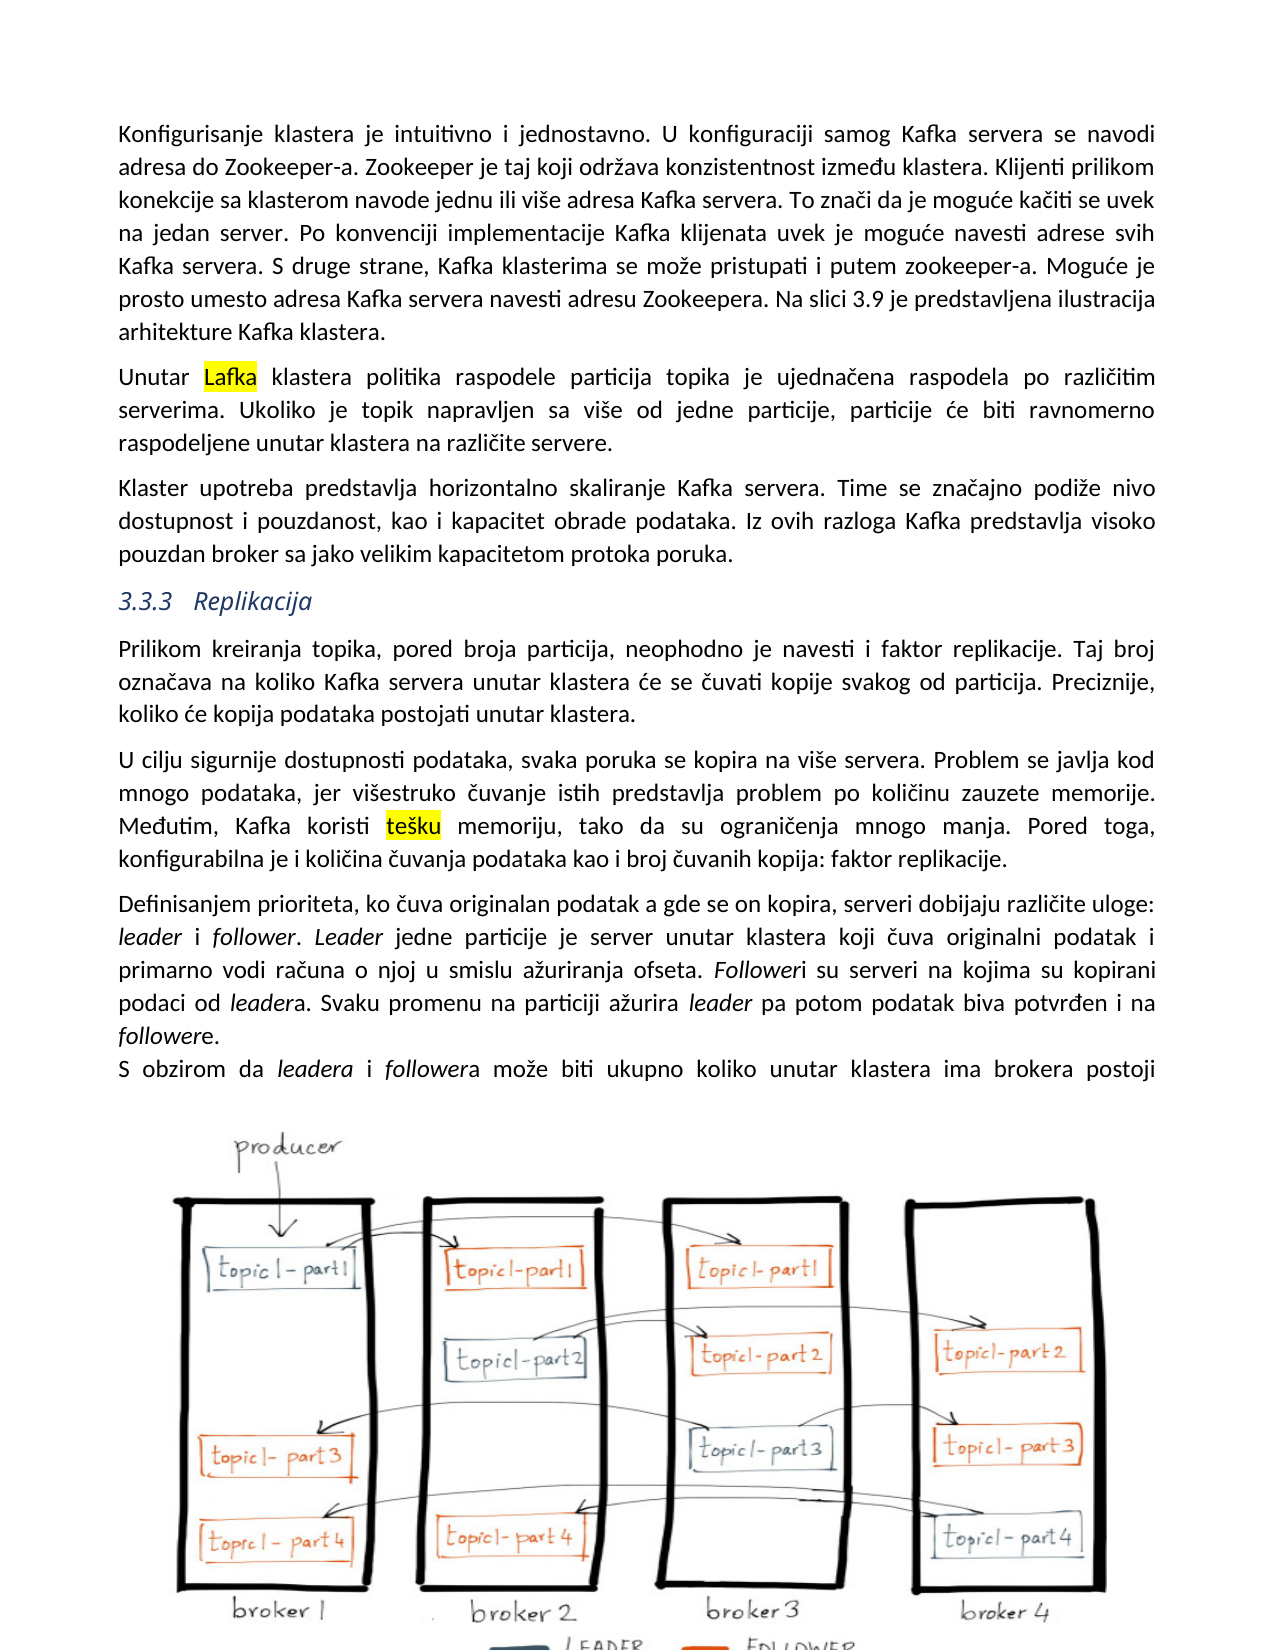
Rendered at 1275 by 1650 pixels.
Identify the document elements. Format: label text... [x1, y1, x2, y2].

text U cilju sigurnije dostupnosti podataka, svaka poruka se kopira na više servera. Problem se javlja kod mnogo podataka, jer višestruko čuvanje istih predstavlja problem po količinu zauzete memorije. Međutim, Kafka koristi tešku memoriju, tako da su ograničenja mnogo manja. Pored toga, konfigurabilna je i količina čuvanja podataka kao i broj čuvanih kopija: faktor replikacije. [118, 744, 1157, 873]
text Definisanjem prioriteta, ko čuva originalan podatak a gde se on kopira, serveri dobijaju različite uloge: leader i follower. Leader jedne particije je server unutar klastera koji čuva originalni podatak i primarno vodi računa o njoj u smislu ažuriranja ofseta. Followeri su serveri na kojima su kopirani podaci od leadera. Svaku promenu na particiji ažurira leader pa potom podatak biva potvrđen i na followere. S obzirom da leadera i followera može biti ukupno koliko unutar klastera ima brokera postoji ograničenje gornjeg granice faktora replikacije, jer nema smisla da se neki podaci 2 puta čuvaju na istom brokeru. Tako je maksimalan faktor replikacije jednak broju brokera unutra klastera. [118, 888, 1157, 1083]
text Klaster upotreba predstavlja horizontalno skaliranje Kafka servera. Time se značajno podiže nivo dostupnost i pouzdanost, kao i kapacitet obrade podataka. Iz ovih razloga Kafka predstavlja visoko pouzdan broker sa jako velikim kapacitetom protoka poruka. [118, 472, 1157, 569]
text Unutar Lafka klastera politika raspodele particija topika je ujednačena raspodela po različitim serverima. Ukoliko je topik napravljen sa više od jedne particije, particije će biti ravnomerno raspodeljene unutar klastera na različite servere. [118, 361, 1157, 457]
text Prilikom kreiranja topika, pored broja particija, neophodno je navesti i faktor replikacije. Taj broj označava na koliko Kafka servera unutar klastera će se čuvati kopije svakog od particija. Preciznije, koliko će kopija podataka postojati unutar klastera. [118, 633, 1157, 729]
picture [150, 1130, 1125, 1650]
subtitle Replikacija [118, 583, 1157, 618]
text Konfigurisanje klastera je intuitivno i jednostavno. U konfiguraciji samog Kafka servera se navodi adresa do Zookeeper-a. Zookeeper je taj koji održava konzistentnost između klastera. Klijenti prilikom konekcije sa klasterom navode jednu ili više adresa Kafka servera. To znači da je moguće kačiti se uvek na jedan server. Po konvenciji implementacije Kafka klijenata uvek je moguće navesti adrese svih Kafka servera. S druge strane, Kafka klasterima se može pristupati i putem zookeeper-a. Moguće je prosto umesto adresa Kafka servera navesti adresu Zookeepera. Na slici 3.9 je predstavljena ilustracija arhitekture Kafka klastera. [118, 118, 1157, 346]
